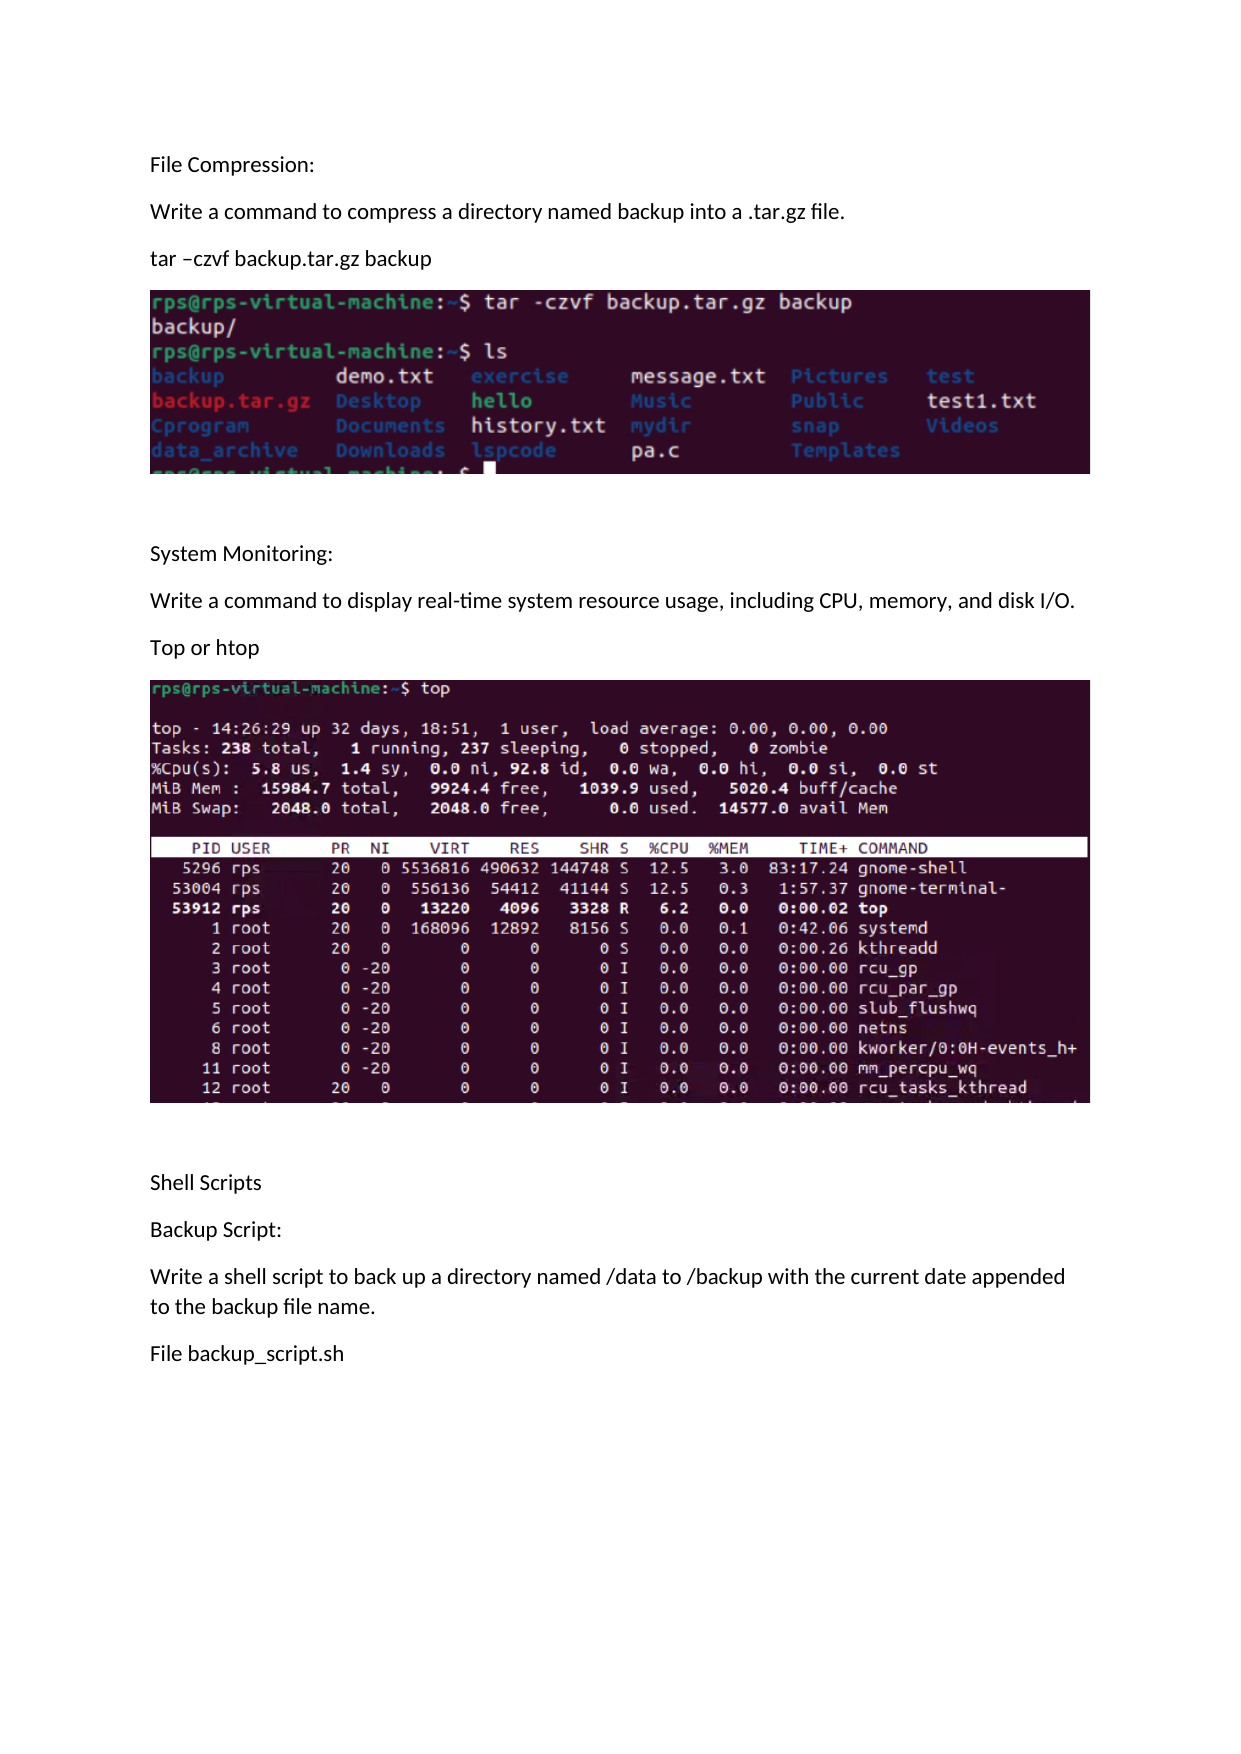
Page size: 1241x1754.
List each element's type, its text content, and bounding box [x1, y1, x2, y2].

text Write a command to display real-time system resource usage, including CPU, memory, and disk I/O. [150, 586, 1090, 614]
text Top or htop [150, 633, 1090, 661]
text File Compression: [150, 150, 1090, 178]
text Shell Scripts [150, 1168, 1090, 1196]
text Write a shell script to back up a directory named /data to /backup with the current date appended to the backup file name. [150, 1262, 1090, 1320]
picture [150, 290, 1091, 474]
picture [150, 680, 1091, 1103]
text Backup Script: [150, 1215, 1090, 1243]
text tar –czvf backup.tar.gz backup [150, 244, 1090, 272]
text System Monitoring: [150, 539, 1090, 567]
text File backup_script.sh [150, 1339, 1090, 1367]
text Write a command to compress a directory named backup into a .tar.gz file. [150, 197, 1090, 225]
